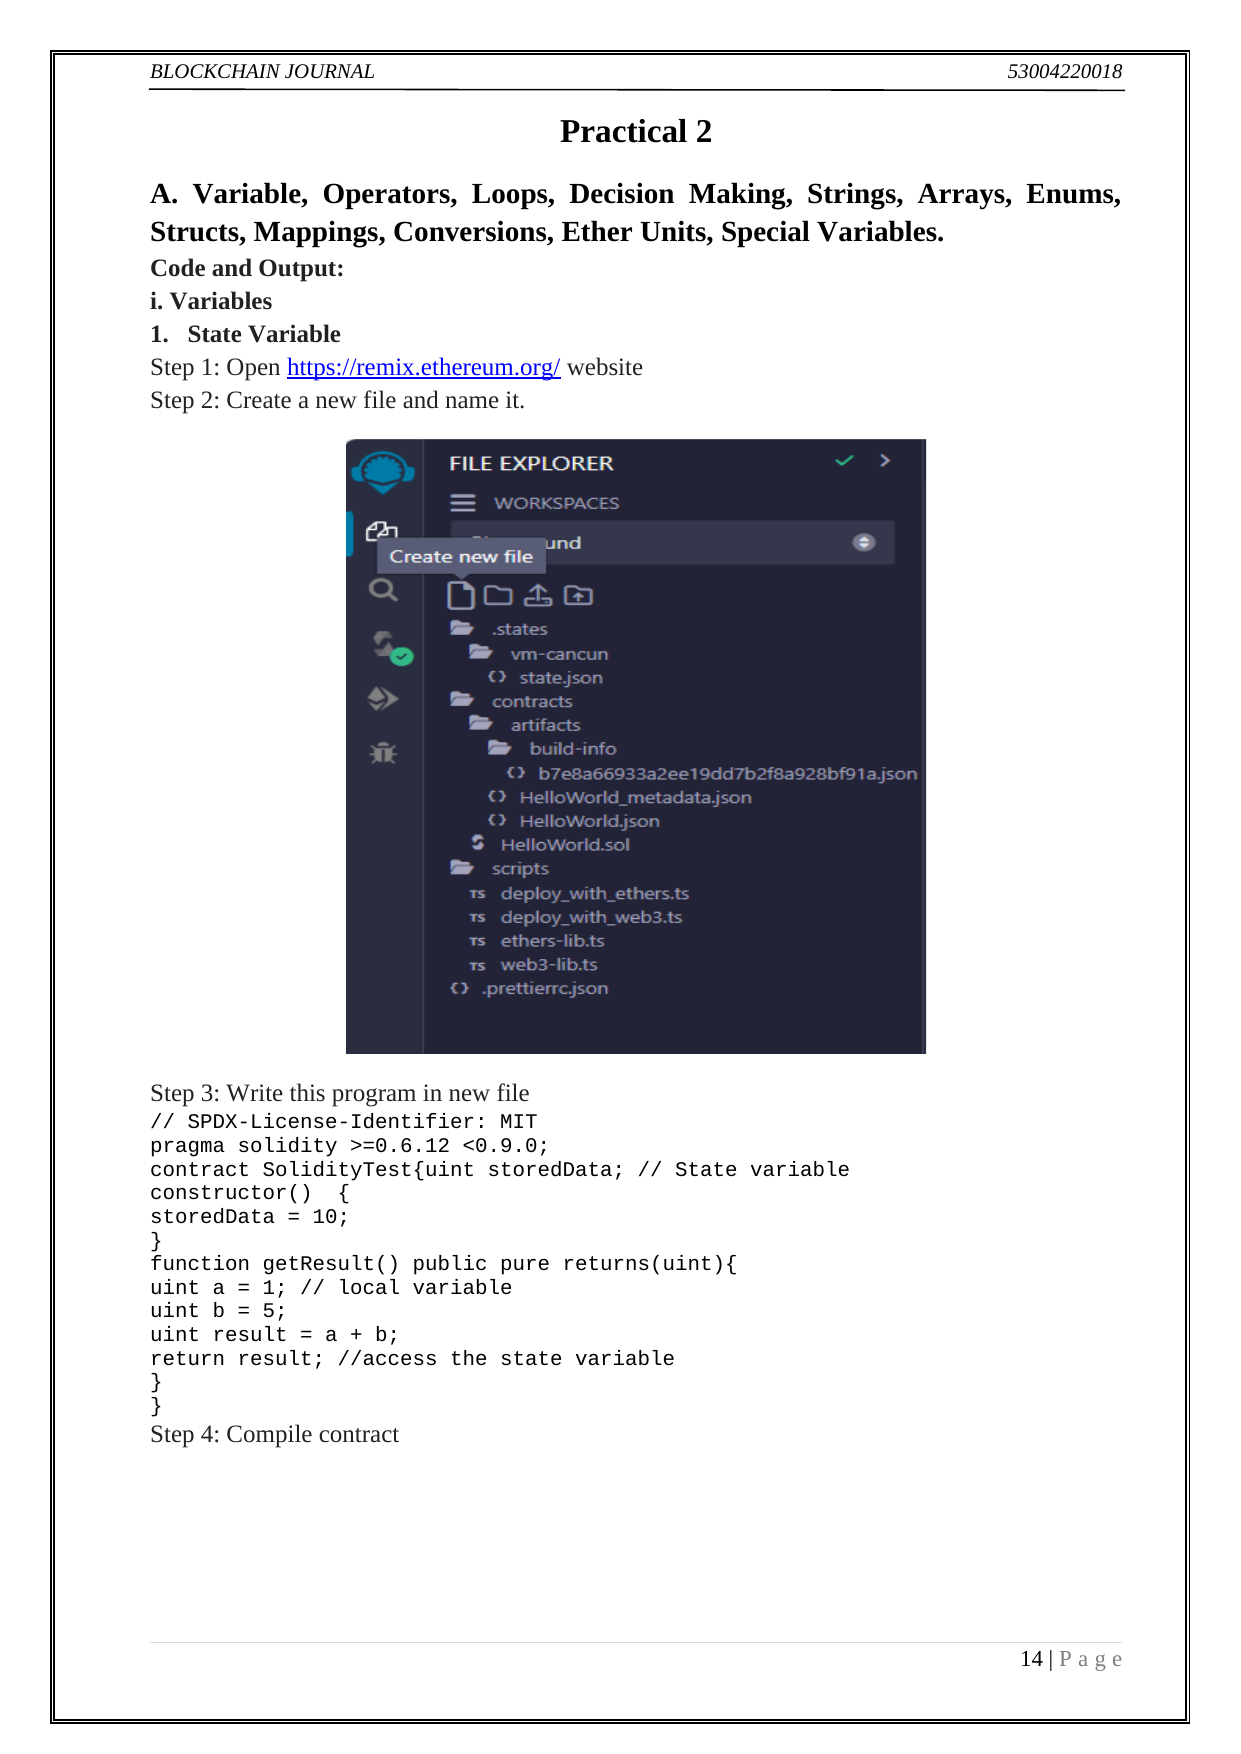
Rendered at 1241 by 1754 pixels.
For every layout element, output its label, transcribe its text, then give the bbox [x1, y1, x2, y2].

text Step 3: Write this program in new file [150, 1078, 1122, 1107]
text // SPDX-License-Identifier: MIT [150, 1111, 1122, 1135]
text Step 4: Compile contract [150, 1419, 1122, 1447]
text uint b = 5; [150, 1301, 1122, 1324]
text } [150, 1395, 1122, 1419]
text Practical 2 [150, 111, 1122, 149]
picture [346, 439, 927, 1054]
text Step 1: Open https://remix.ethereum.org/ website [150, 352, 1122, 381]
text contract SolidityTest{uint storedData; // State variable [150, 1159, 1122, 1182]
text Step 2: Create a new file and name it. [150, 385, 1122, 414]
text A. Variable, Operators, Loops, Decision Making, Strings, Arrays, Enums, Structs, Mappings, Conversions, Ether Units, Special Variables. [150, 176, 1122, 248]
text constructor() { [150, 1182, 1122, 1206]
text uint result = a + b; [150, 1324, 1122, 1348]
text i. Variables [150, 286, 1122, 315]
text uint a = 1; // local variable [150, 1277, 1122, 1301]
text } [150, 1371, 1122, 1395]
text function getResult() public pure returns(uint){ [150, 1253, 1122, 1277]
text storedData = 10; [150, 1206, 1122, 1229]
text pragma solidity >=0.6.12 <0.9.0; [150, 1135, 1122, 1159]
text return result; //access the state variable [150, 1348, 1122, 1371]
text } [150, 1229, 1122, 1253]
text Code and Output: [150, 253, 1122, 282]
list State Variable [150, 319, 1122, 348]
